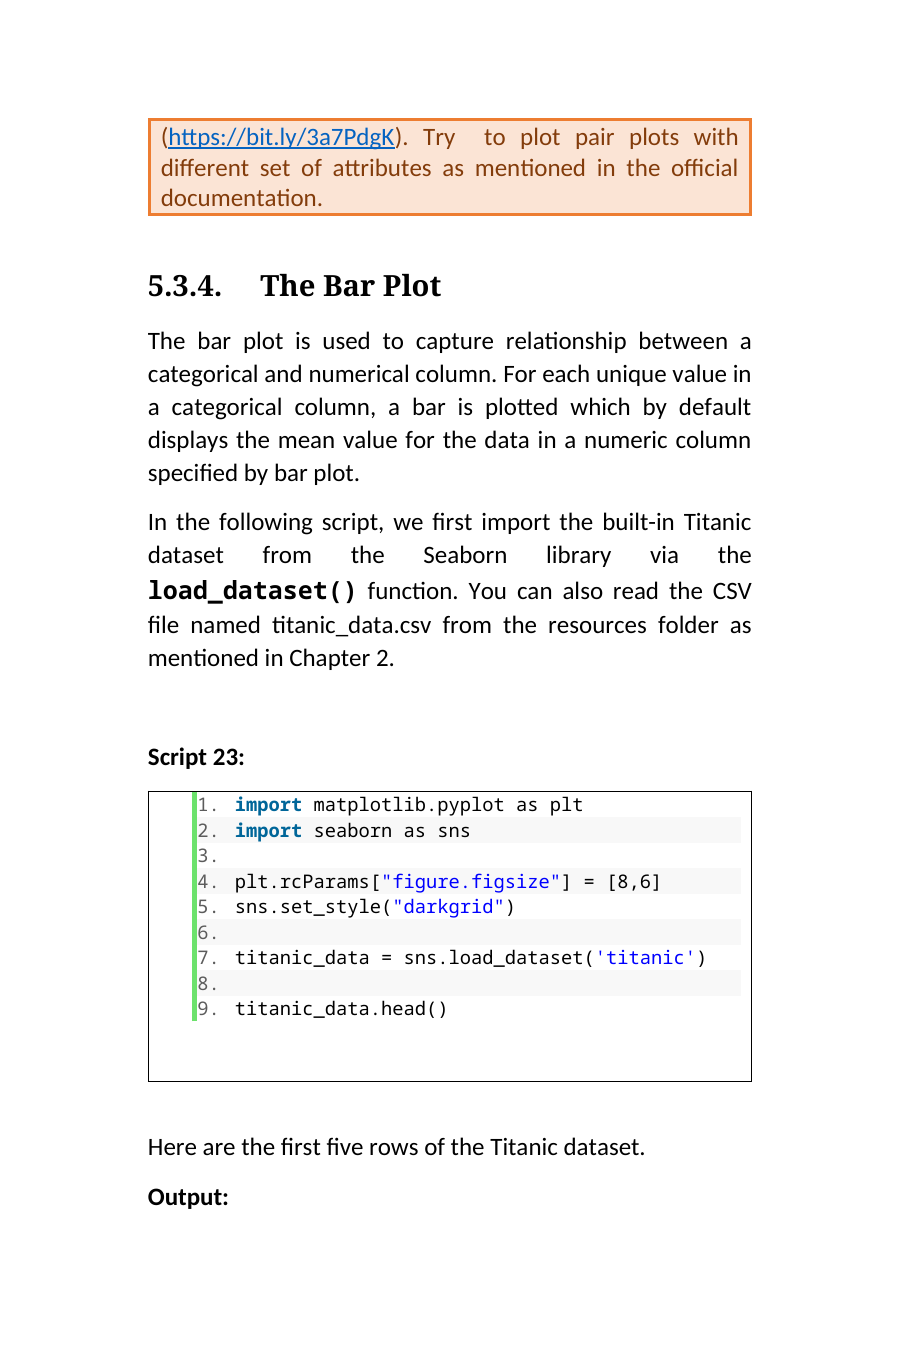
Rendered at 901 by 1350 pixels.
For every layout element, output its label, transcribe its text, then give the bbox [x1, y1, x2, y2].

text In the following script, we first import the built-in Titanic dataset from the Seaborn library via the load_dataset() function. You can also read the CSV file named titanic_data.csv from the resources folder as mentioned in Chapter 2. [148, 506, 752, 672]
text Script 23: [148, 741, 752, 771]
text Output: [148, 1181, 752, 1212]
table_header import matplotlib.pyplot as plt import seaborn as sns plt.rcParams["figure.figsize"] = [8,6] sns.set_style("darkgrid") titanic_data = sns.load_dataset('titanic') titanic_data.head() [149, 792, 751, 1081]
subtitle The Bar Plot [148, 266, 752, 305]
text The bar plot is used to capture relationship between a categorical and numerical column. For each unique value in a categorical column, a bar is plotted which by default displays the mean value for the data in a numeric column specified by bar plot. [148, 325, 752, 487]
text Here are the first five rows of the Titanic dataset. [148, 1132, 752, 1162]
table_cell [151, 121, 749, 213]
